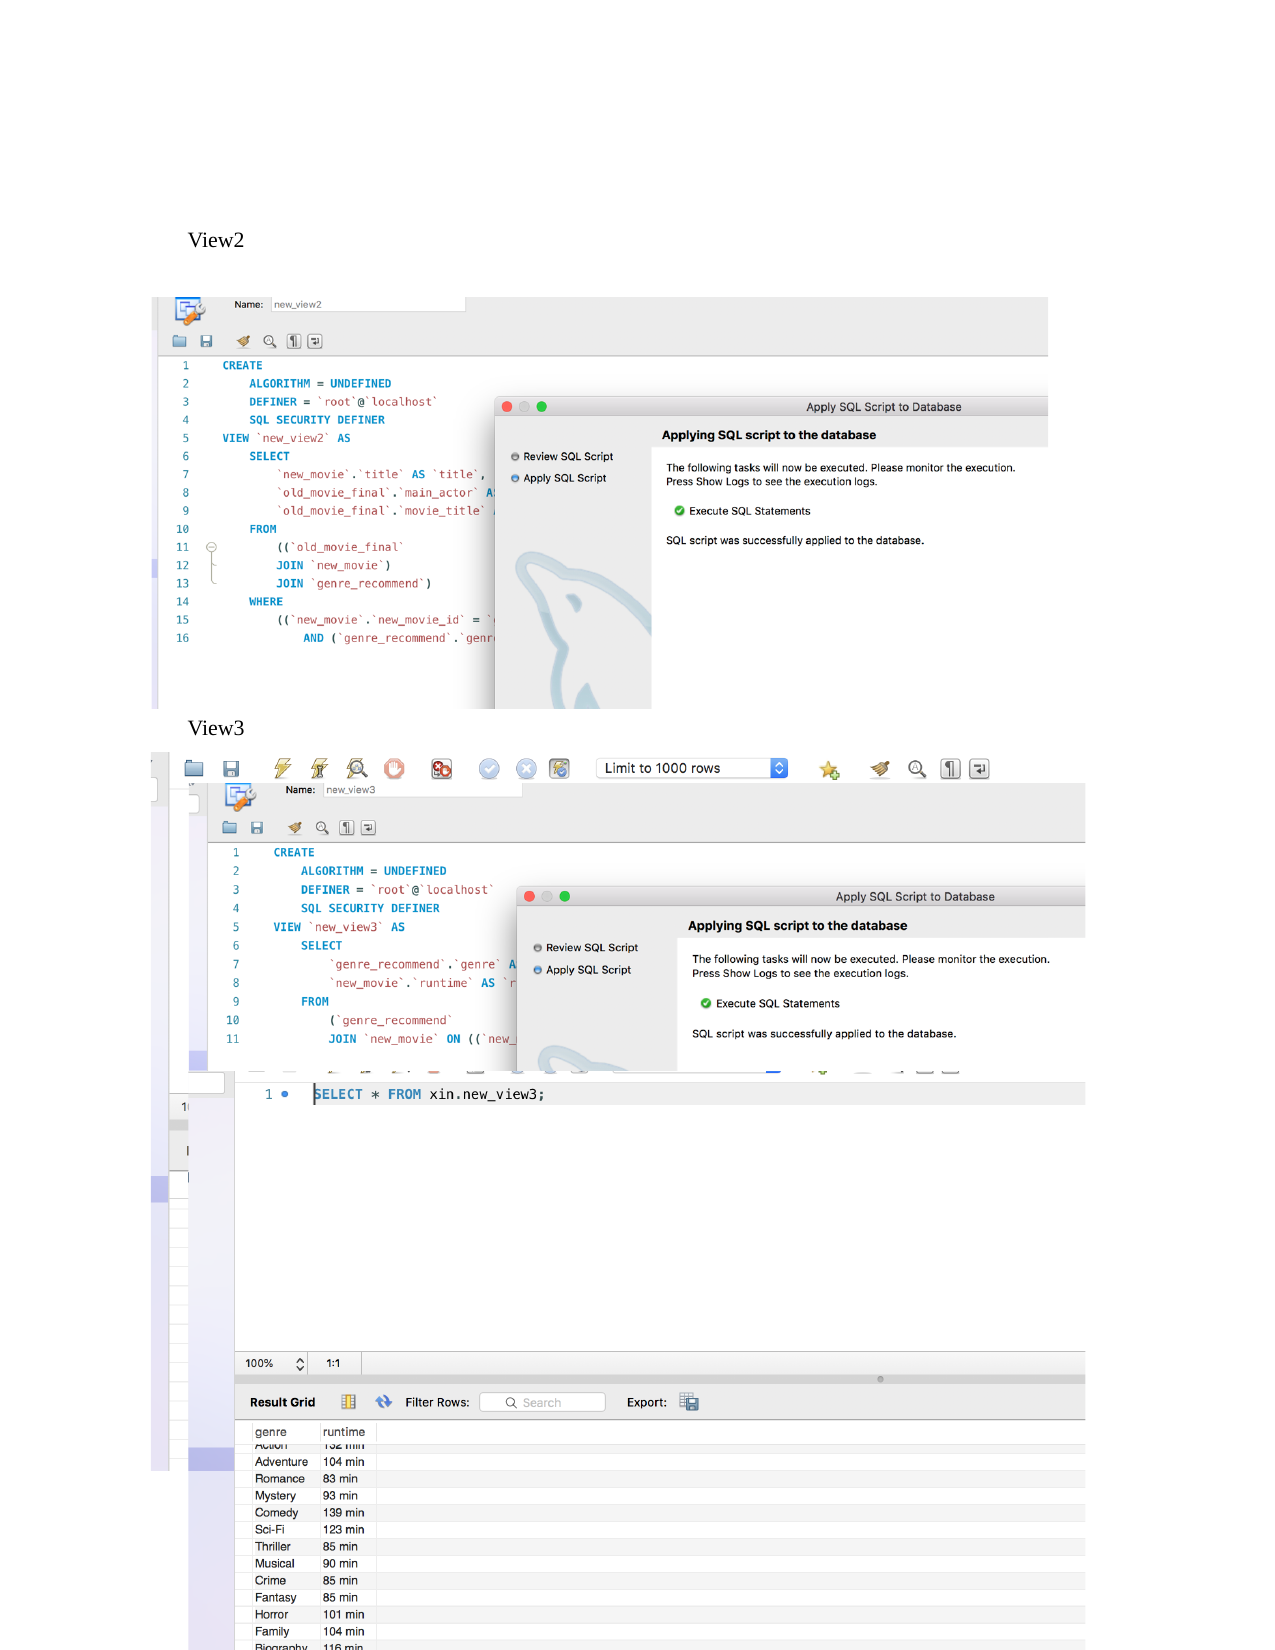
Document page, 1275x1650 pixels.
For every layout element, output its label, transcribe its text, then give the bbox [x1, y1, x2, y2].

picture [150, 297, 1047, 708]
text View3 [187, 419, 1087, 744]
picture [150, 752, 1084, 1649]
text View2 [187, 224, 1087, 256]
